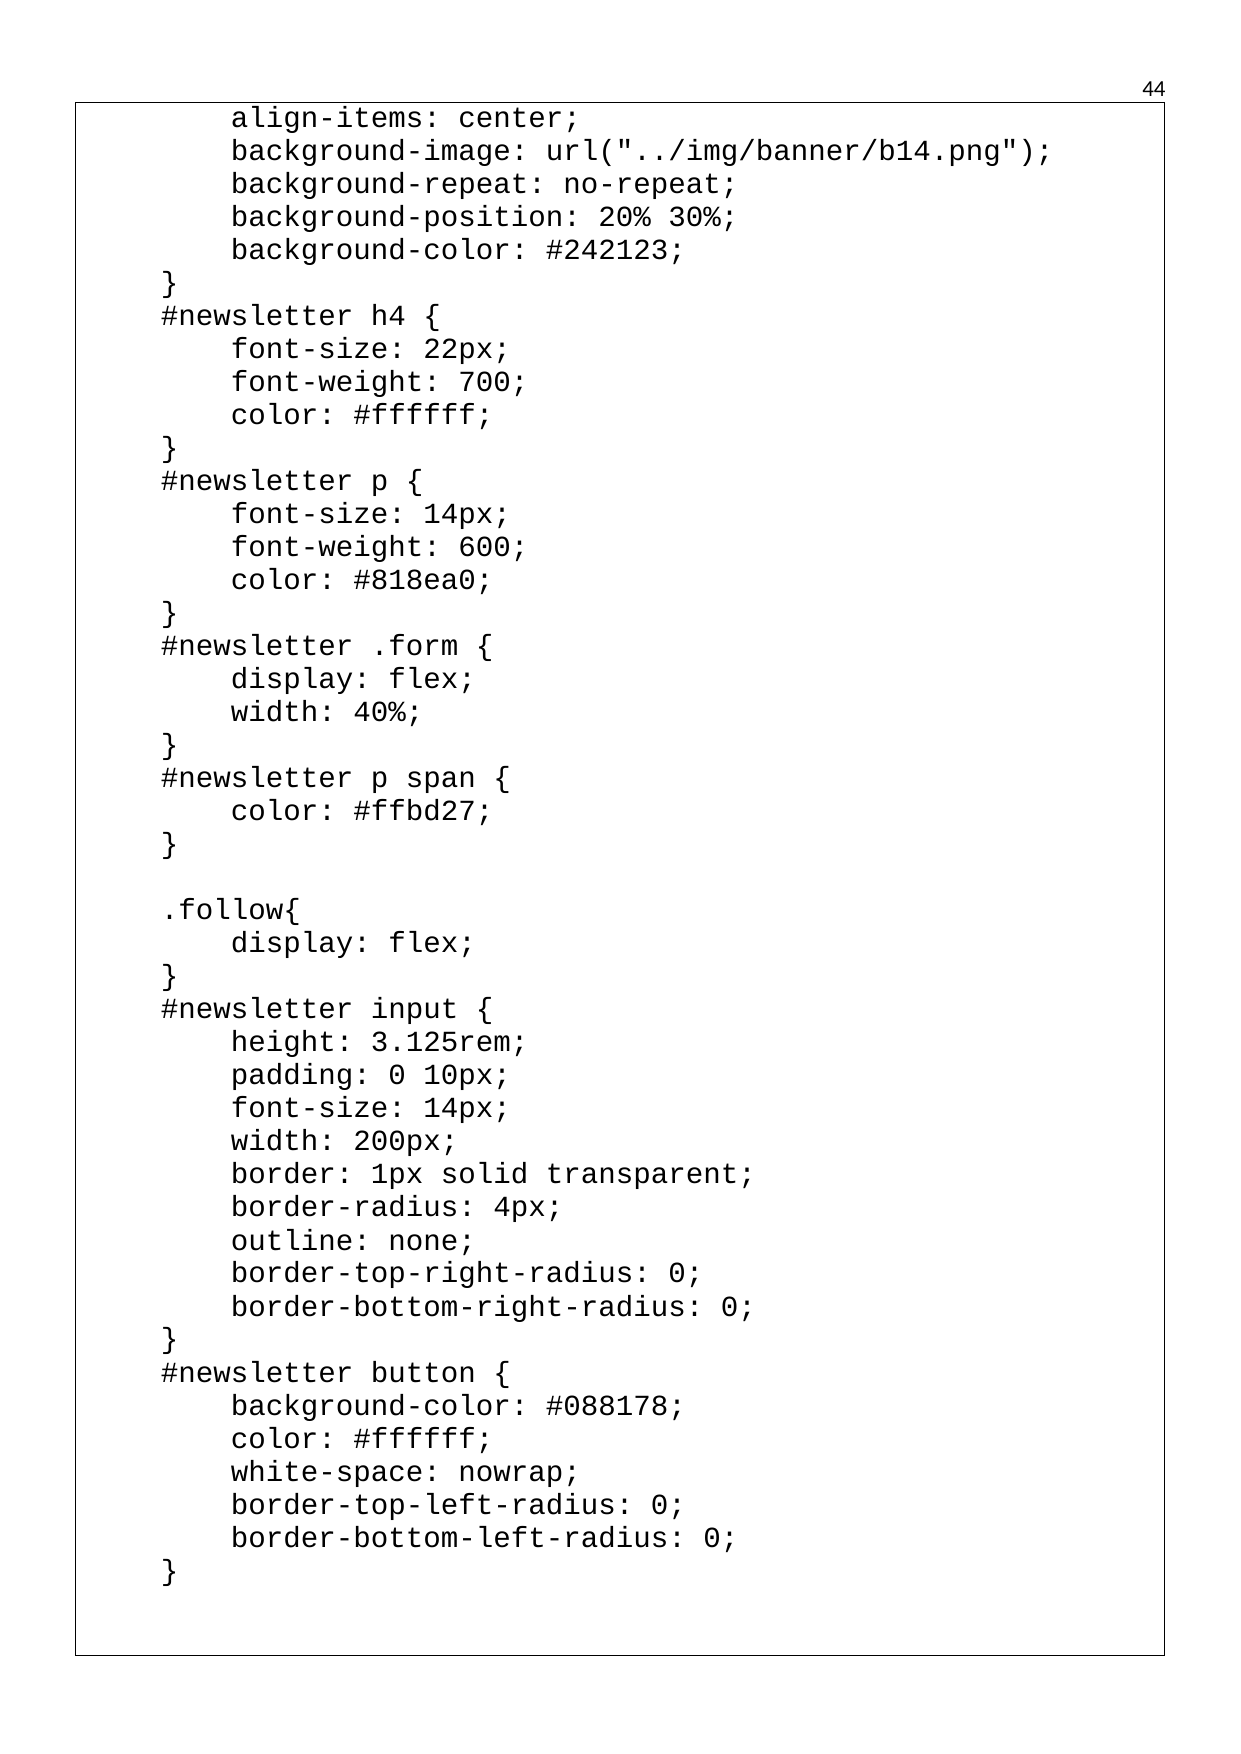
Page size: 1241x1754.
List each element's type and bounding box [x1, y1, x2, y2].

table_header [76, 103, 1164, 1655]
